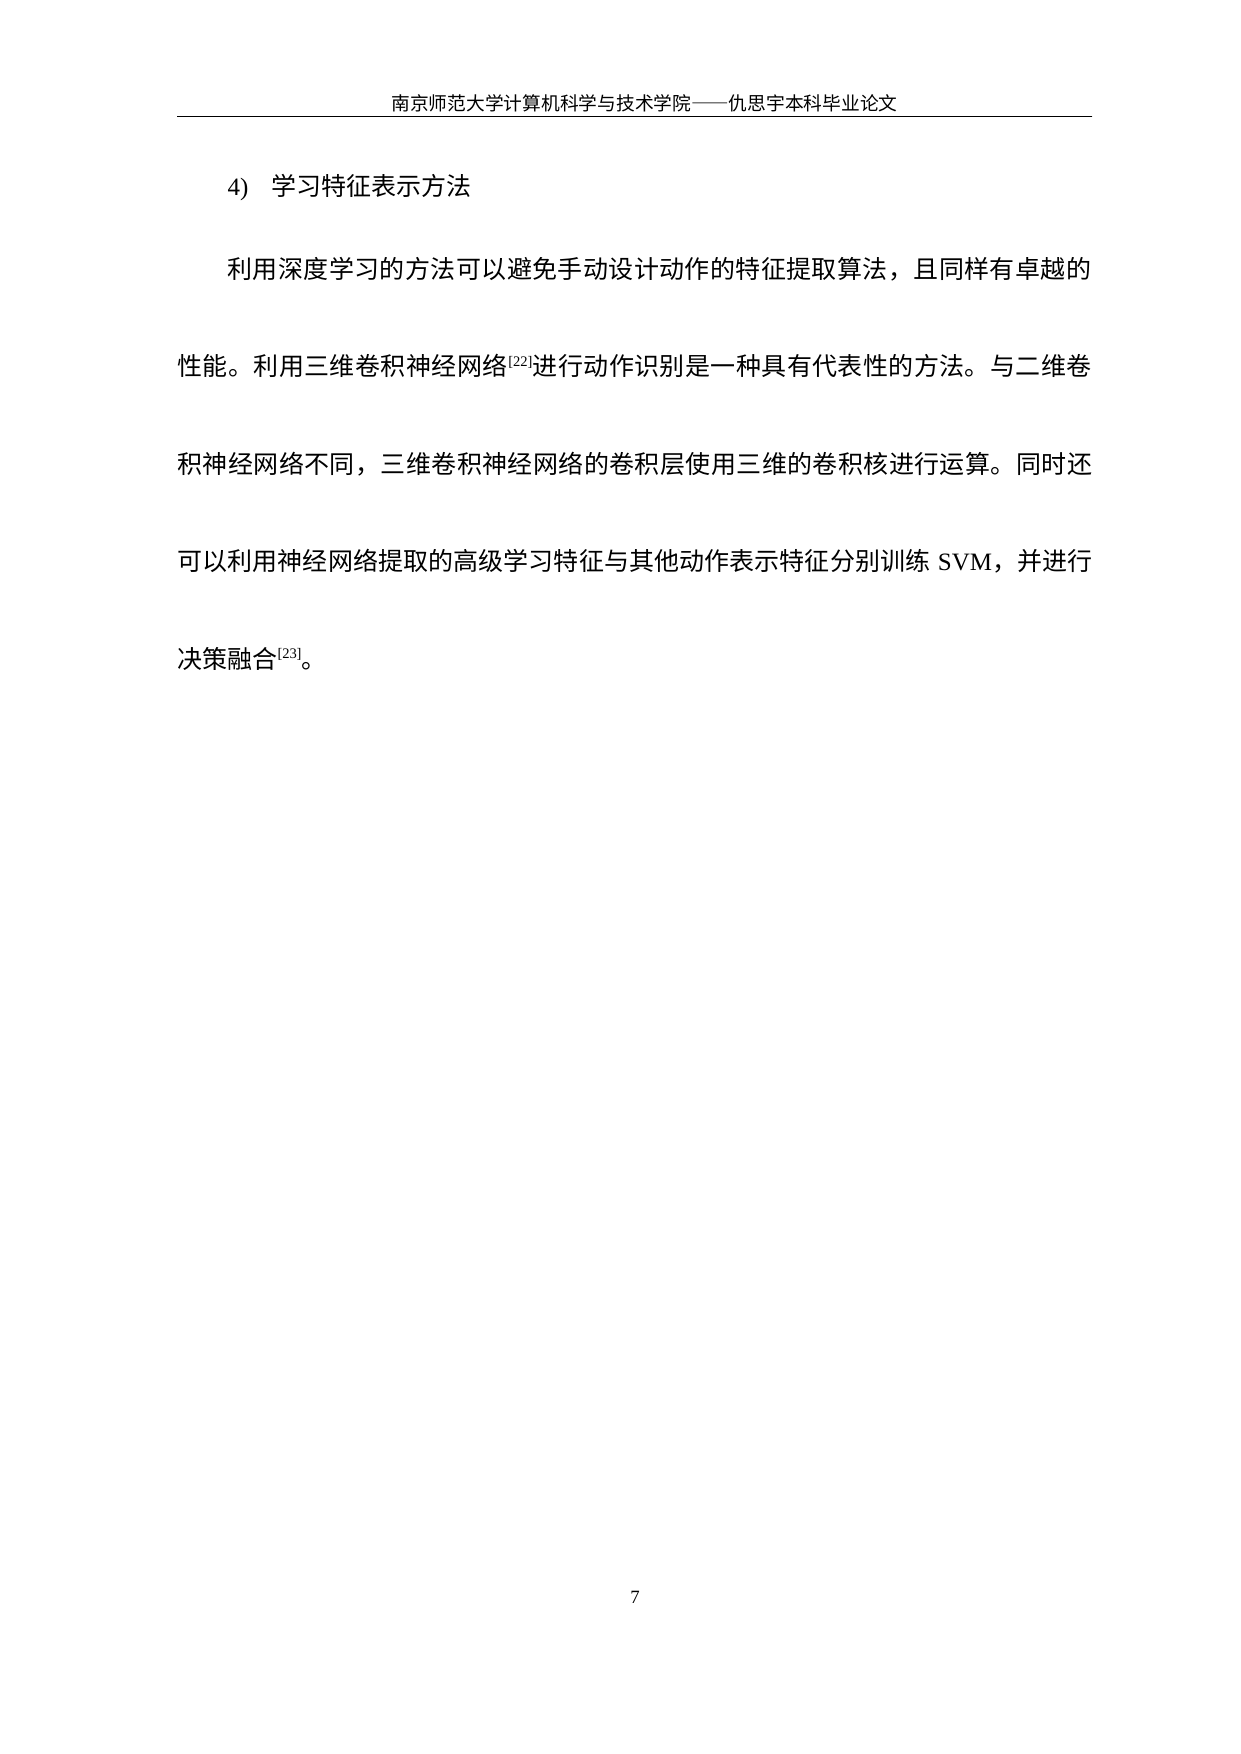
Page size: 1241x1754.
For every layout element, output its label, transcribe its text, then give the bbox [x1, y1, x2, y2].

text 利用深度学习的方法可以避免手动设计动作的特征提取算法，且同样有卓越的性能。利用三维卷积神经网络[22]进行动作识别是一种具有代表性的方法。与二维卷积神经网络不同，三维卷积神经网络的卷积层使用三维的卷积核进行运算。同时还可以利用神经网络提取的高级学习特征与其他动作表示特征分别训练SVM，并进行决策融合[23]。 [177, 235, 1092, 690]
list 学习特征表示方法 [227, 152, 1092, 217]
